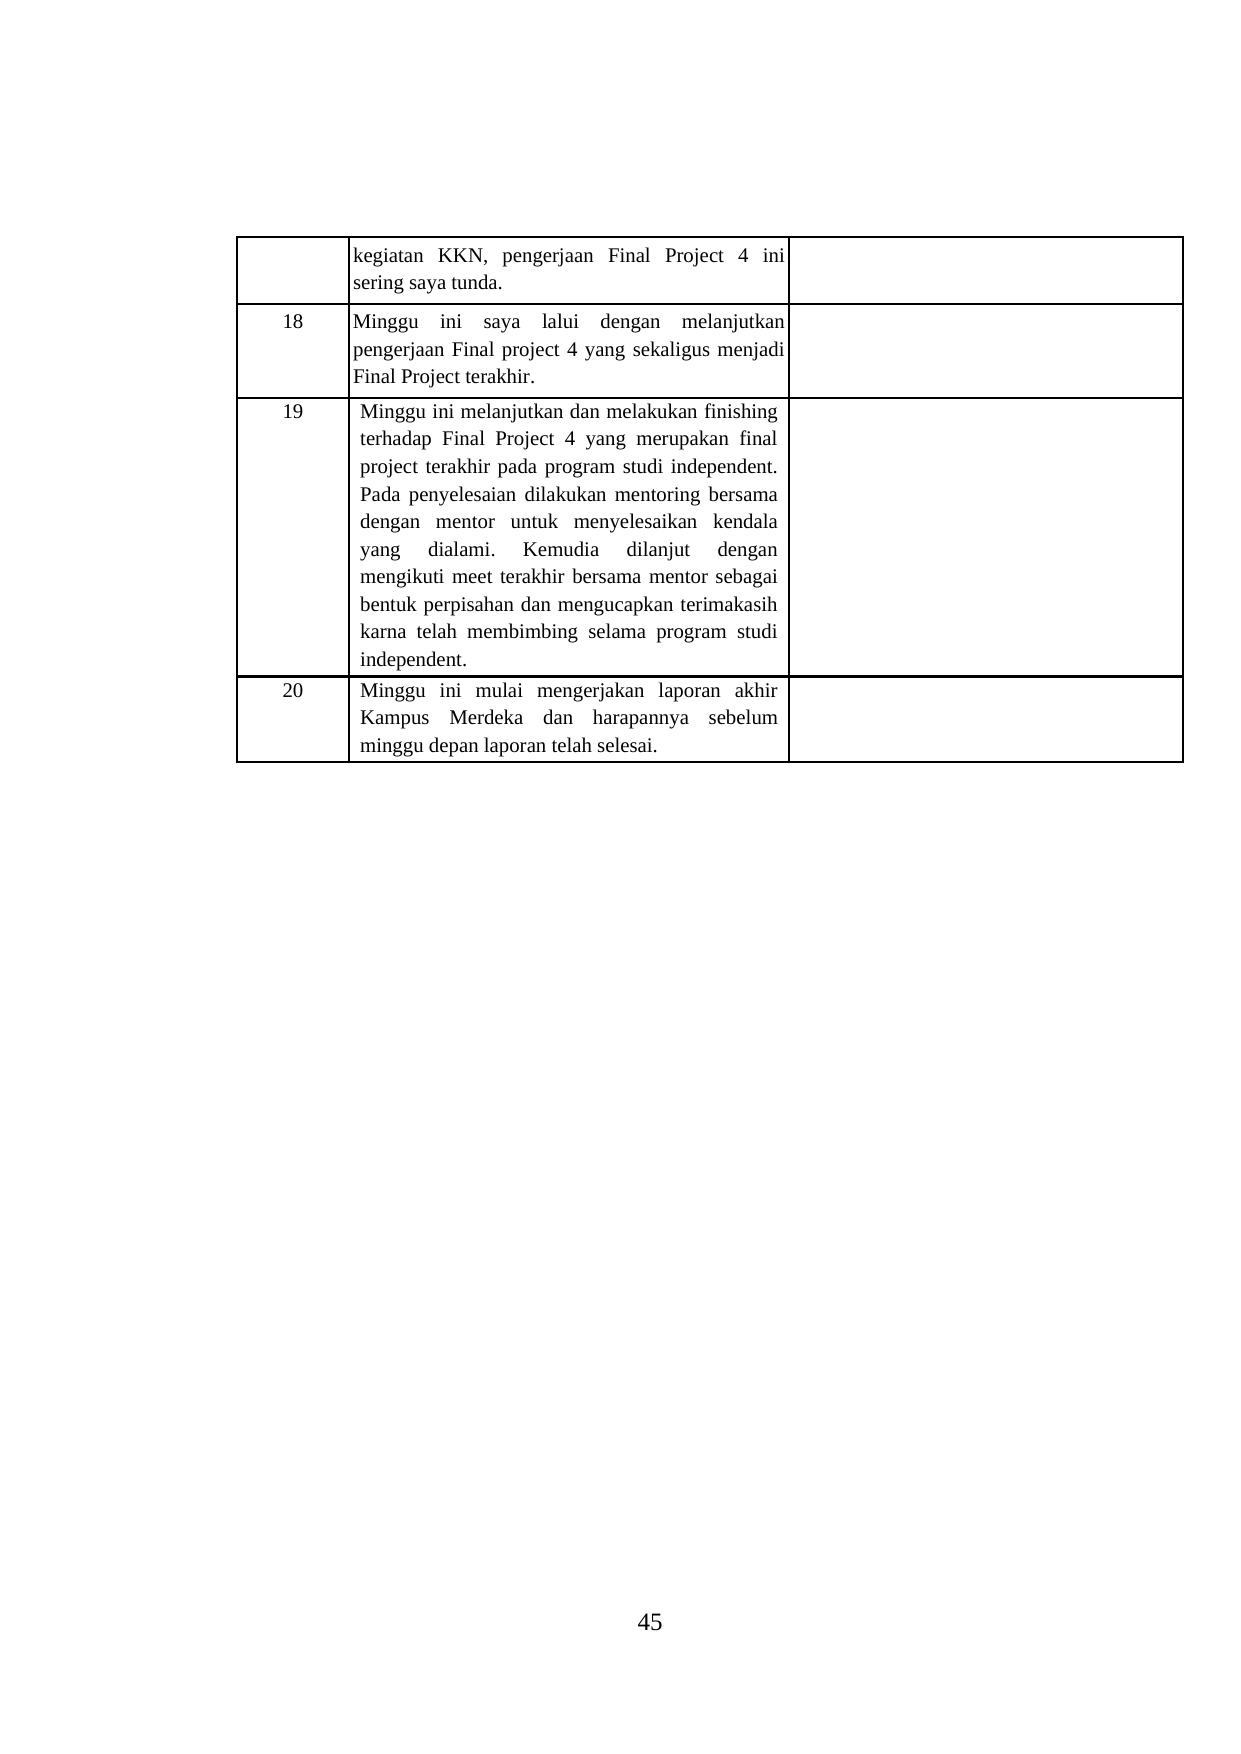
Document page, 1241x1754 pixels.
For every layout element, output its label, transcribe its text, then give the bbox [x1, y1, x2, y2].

table_cell [790, 399, 1182, 675]
table_cell 18 [238, 305, 348, 397]
table_cell Minggu ini melanjutkan dan melakukan finishing terhadap Final Project 4 yang merupakan final project terakhir pada program studi independent. Pada penyelesaian dilakukan mentoring bersama dengan mentor untuk menyelesaikan kendala yang dialami. Kemudia dilanjut dengan mengikuti meet terakhir bersama mentor sebagai bentuk perpisahan dan mengucapkan terimakasih karna telah membimbing selama program studi independent. [350, 399, 788, 675]
table_cell [790, 238, 1182, 303]
table_cell Minggu ini mulai mengerjakan laporan akhir Kampus Merdeka dan harapannya sebelum minggu depan laporan telah selesai. [350, 678, 788, 761]
table_cell [790, 305, 1182, 397]
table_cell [350, 238, 788, 303]
table_cell [790, 678, 1182, 761]
table_cell 17 [238, 238, 348, 303]
table_cell 20 [238, 678, 348, 761]
table_cell 19 [238, 399, 348, 675]
table_cell Minggu ini saya lalui dengan melanjutkan pengerjaan Final project 4 yang sekaligus menjadi Final Project terakhir. [350, 305, 788, 397]
